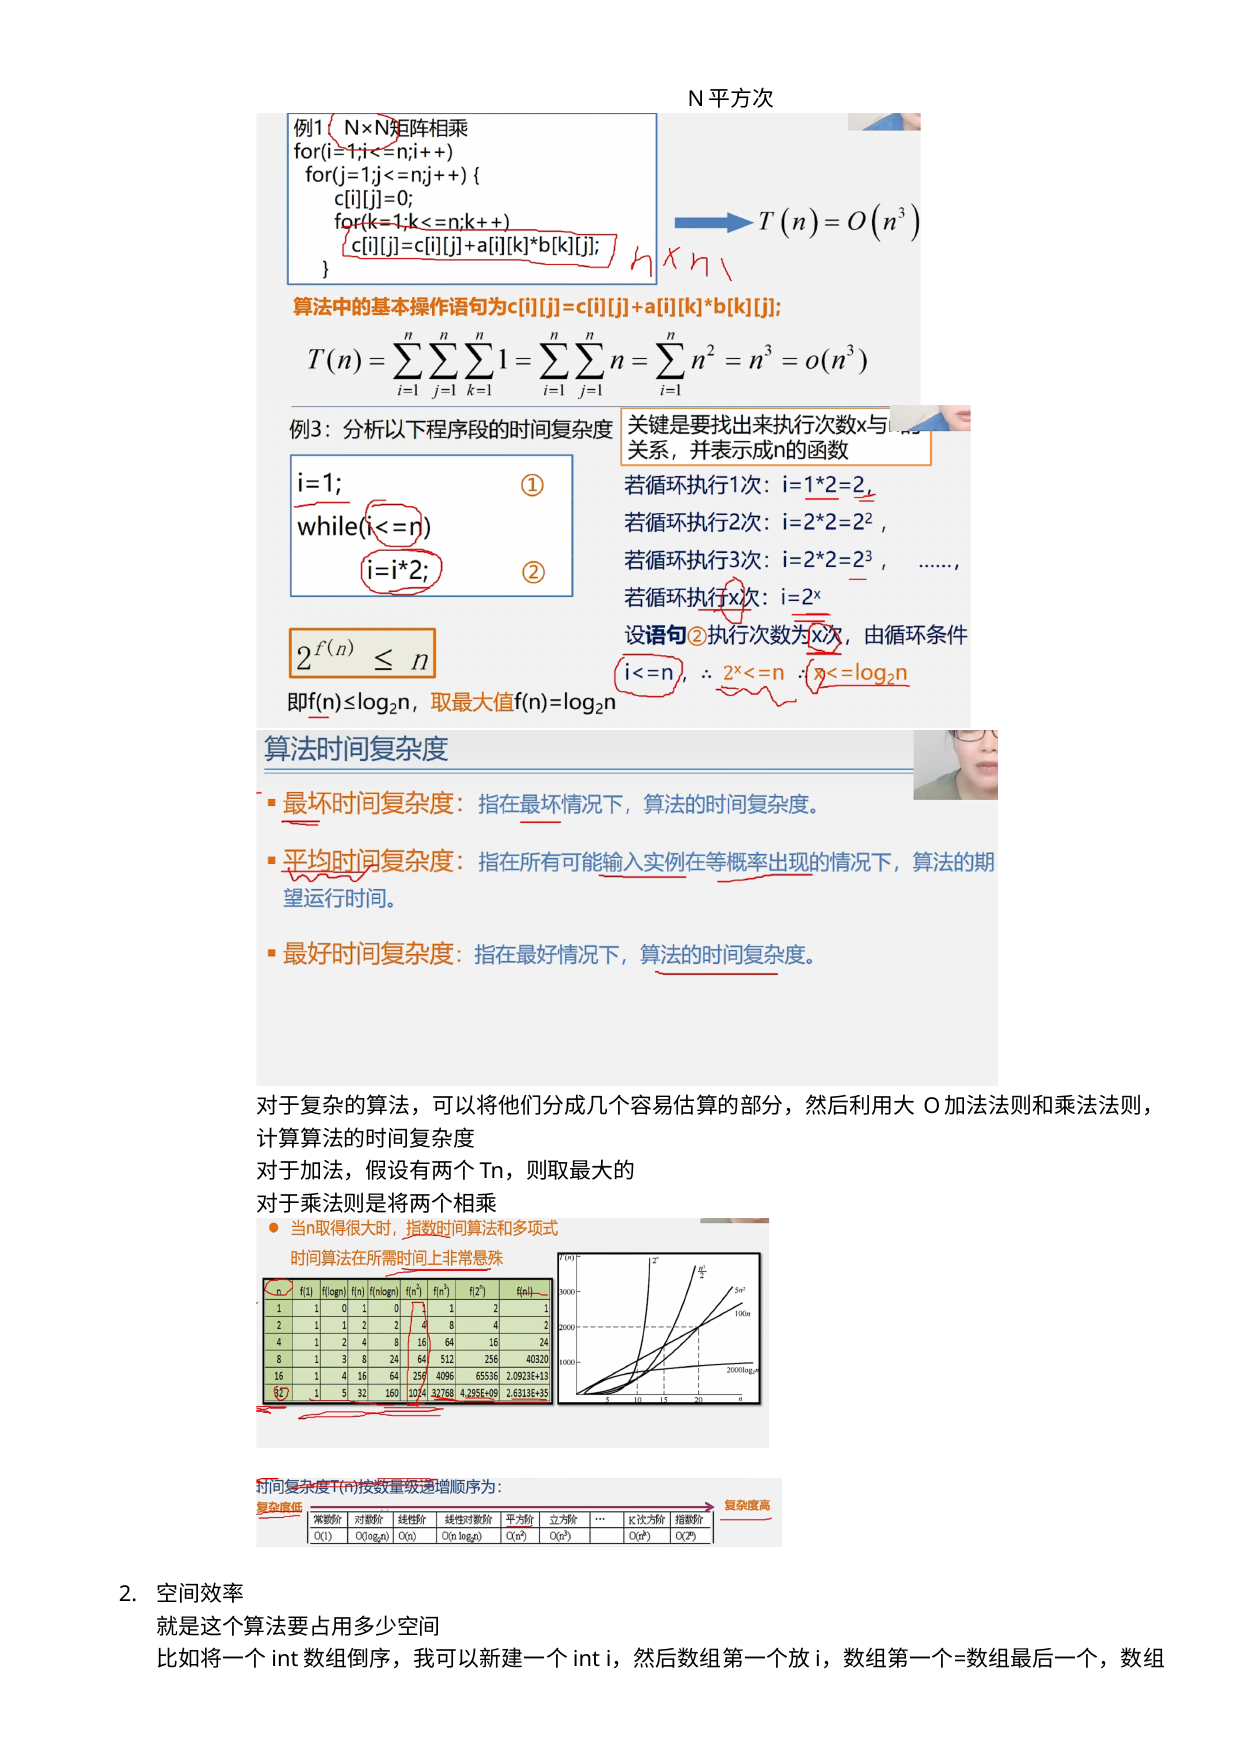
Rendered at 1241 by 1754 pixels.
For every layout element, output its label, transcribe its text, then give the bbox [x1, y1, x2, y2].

text 对于乘法则是将两个相乘 [256, 1186, 1165, 1218]
list 空间效率 [119, 1576, 1165, 1608]
picture [256, 1478, 782, 1547]
text N平方次 [256, 81, 1165, 113]
text 对于加法，假设有两个Tn，则取最大的 [256, 1153, 1165, 1186]
picture [256, 113, 971, 728]
picture [256, 1218, 770, 1448]
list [156, 1641, 1165, 1673]
text 对于复杂的算法，可以将他们分成几个容易估算的部分，然后利用大O加法法则和乘法法则，计算算法的时间复杂度 [256, 1088, 1165, 1153]
picture [256, 730, 998, 1086]
list 就是这个算法要占用多少空间 [156, 1608, 1165, 1641]
